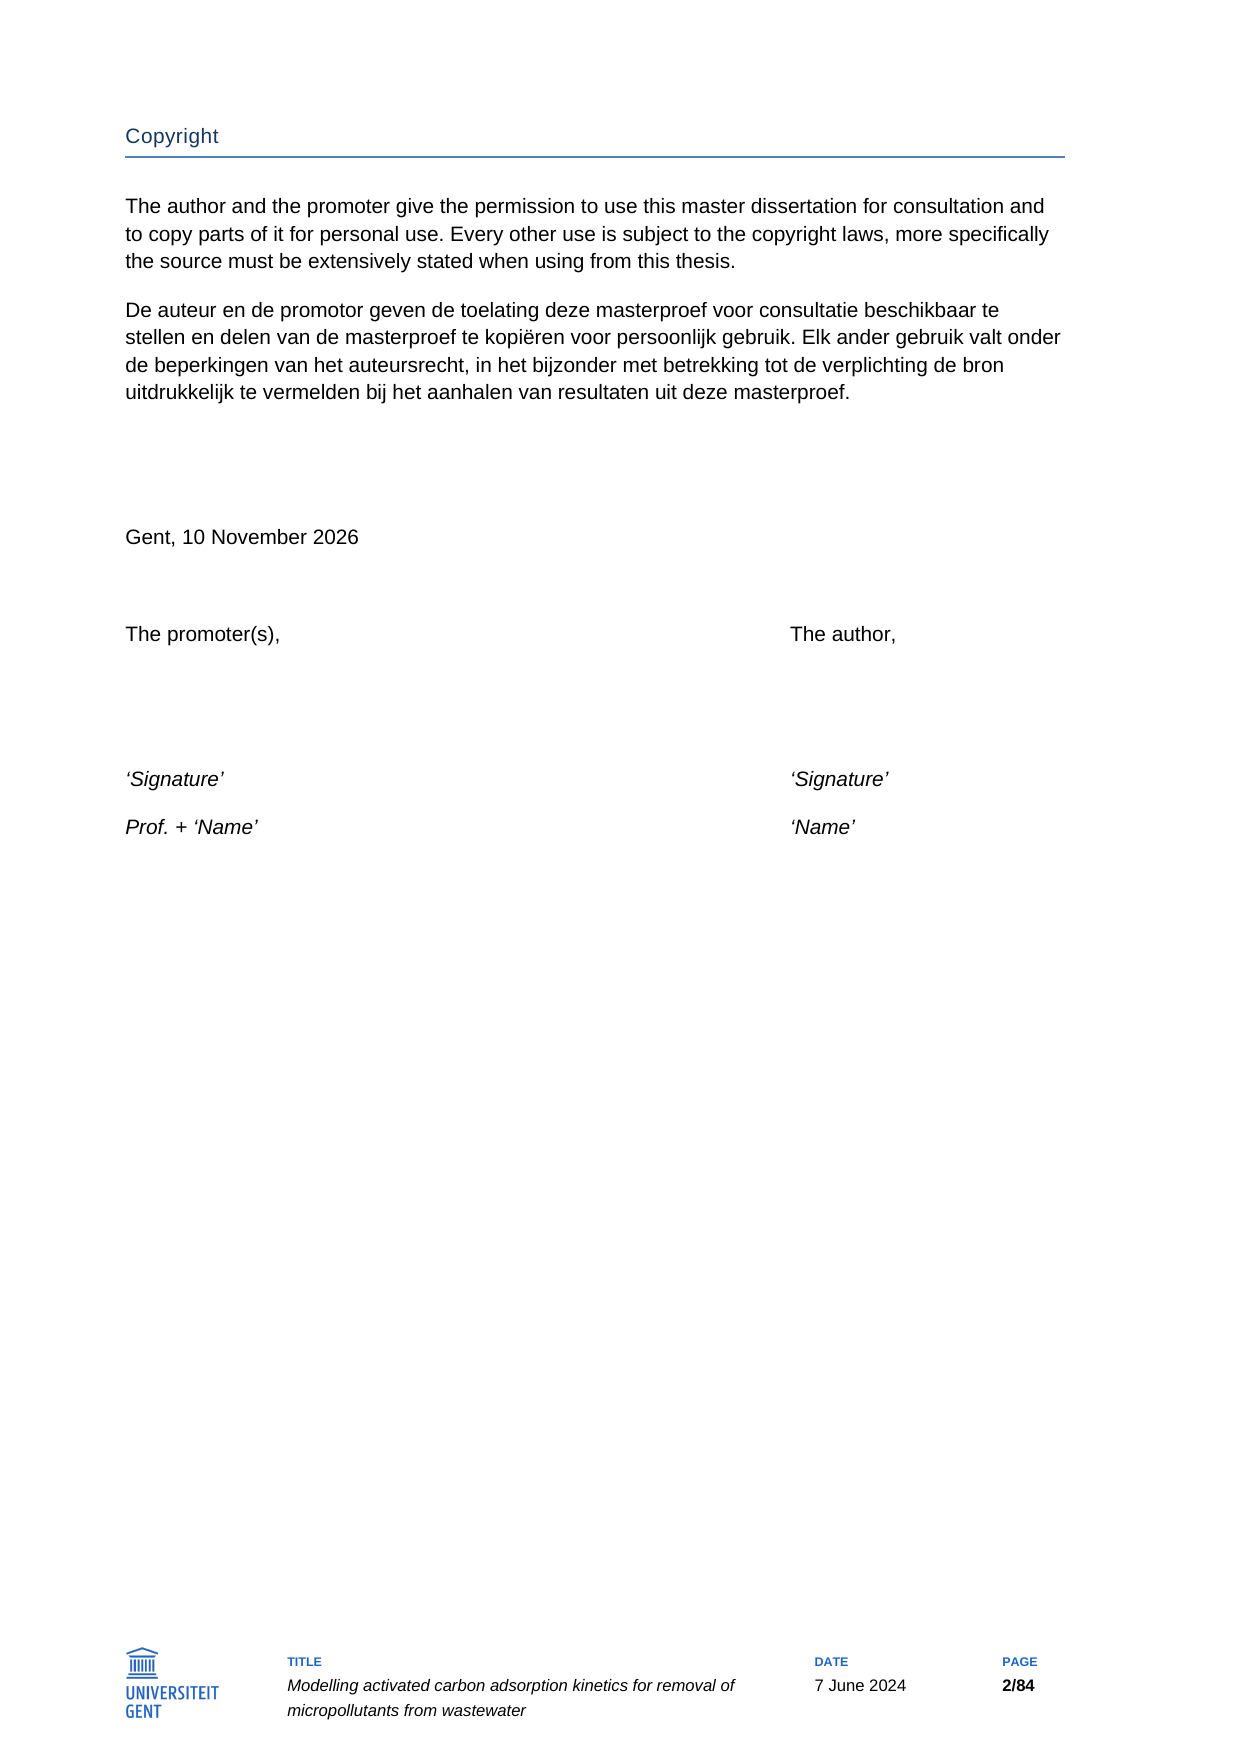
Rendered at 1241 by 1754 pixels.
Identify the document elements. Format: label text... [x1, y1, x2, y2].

text De auteur en de promotor geven de toelating deze masterproef voor consultatie beschikbaar te stellen en delen van de masterproef te kopiëren voor persoonlijk gebruik. Elk ander gebruik valt onder de beperkingen van het auteursrecht, in het bijzonder met betrekking tot de verplichting de bron uitdrukkelijk te vermelden bij het aanhalen van resultaten uit deze masterproef. [125, 298, 1065, 404]
text The author and the promoter give the permission to use this master dissertation for consultation and to copy parts of it for personal use. Every other use is subject to the copyright laws, more specifically the source must be extensively stated when using from this thesis. [125, 194, 1065, 273]
text Copyright [125, 124, 1065, 156]
picture [95, 1623, 252, 1749]
text The promoter(s), The author, [125, 622, 1065, 646]
text Gent, 3 June 2024 [125, 525, 1065, 549]
text Prof. + ‘Name’ ‘Name’ [125, 815, 1065, 839]
text ‘Signature’ ‘Signature’ [125, 767, 1065, 791]
